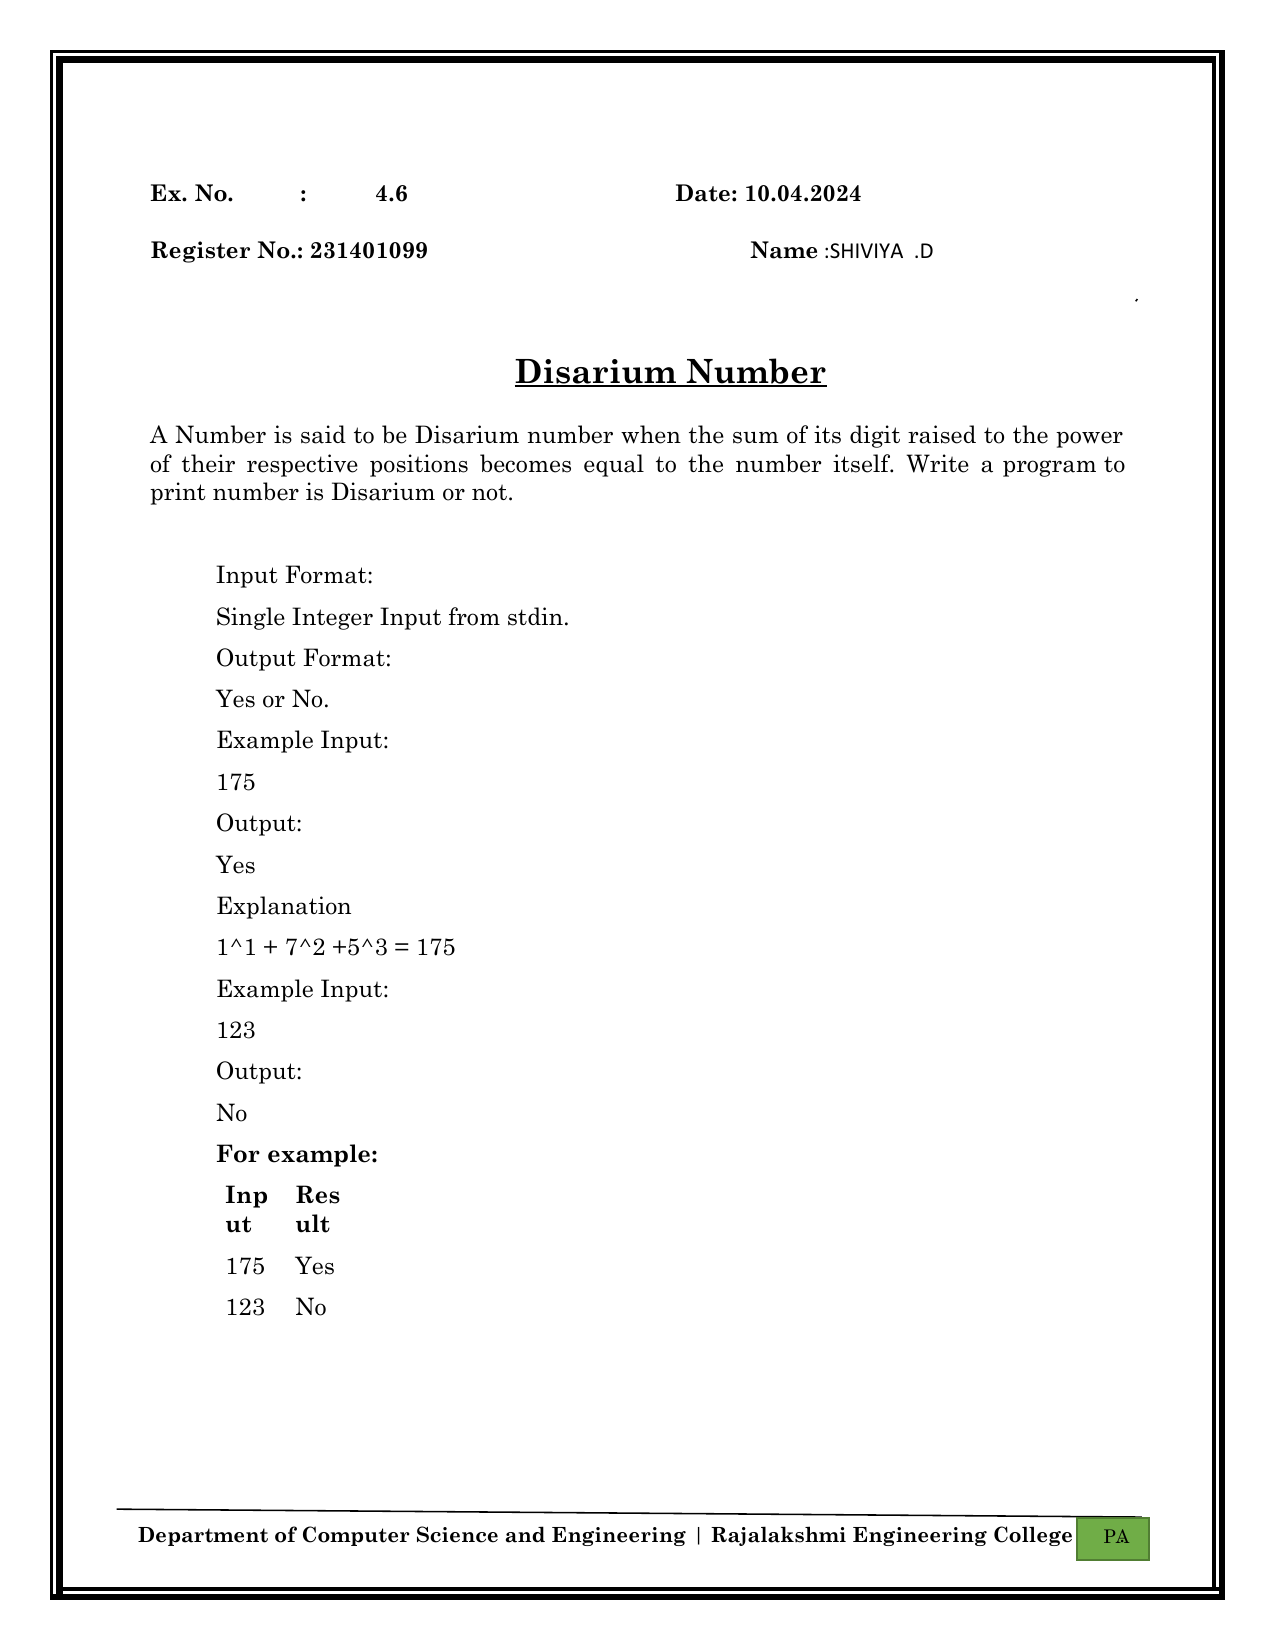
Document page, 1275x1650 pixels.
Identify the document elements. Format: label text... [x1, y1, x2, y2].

text Yes [216, 849, 1125, 878]
text Register No.: 231401099 Name :SHIVIYA .D [150, 236, 1125, 264]
text 175 [216, 767, 1125, 796]
text Output: [216, 808, 1125, 837]
text 123 [216, 1015, 1125, 1044]
text Example Input: [216, 973, 1125, 1002]
text Disarium Number [216, 350, 1125, 390]
text Example Input: [216, 725, 1125, 754]
text For example: [216, 1139, 1125, 1168]
text Ex. No. : 4.6 Date: 10.04.2024 [150, 179, 1125, 207]
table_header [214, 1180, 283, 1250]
text No [216, 1097, 1125, 1126]
text Output: [216, 1056, 1125, 1085]
text 1^1 + 7^2 +5^3 = 175 [216, 932, 1125, 961]
text A Number is said to be Disarium number when the sum of its digit raised to the power of their respective positions becomes equal to the number itself. Write a program to print number is Disarium or not. [150, 419, 1125, 506]
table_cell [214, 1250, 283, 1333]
text Output Format: [216, 643, 1125, 671]
text Input Format: [216, 560, 1125, 589]
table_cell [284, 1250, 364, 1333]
text Single Integer Input from stdin. [216, 601, 1125, 630]
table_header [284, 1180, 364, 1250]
text Explanation [216, 891, 1125, 919]
text Yes or No. [216, 684, 1125, 713]
